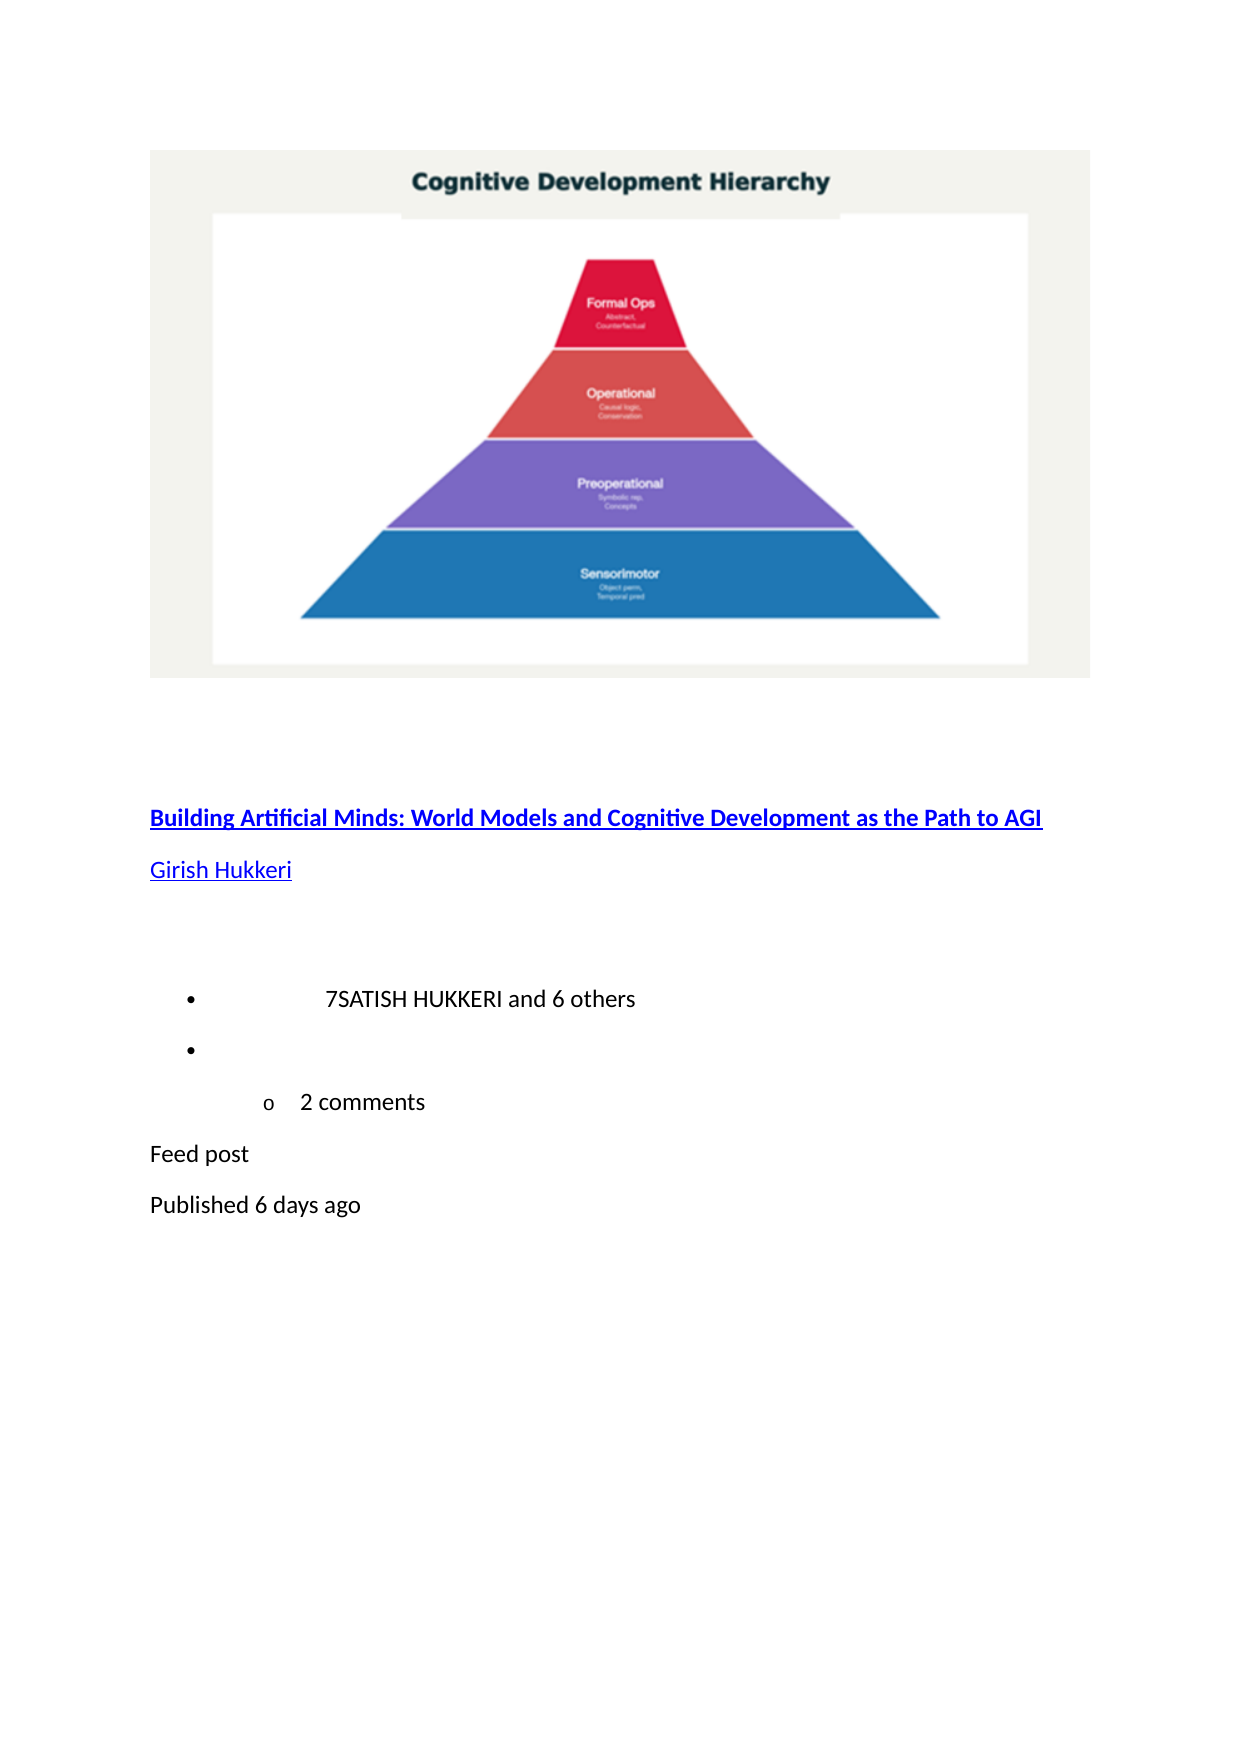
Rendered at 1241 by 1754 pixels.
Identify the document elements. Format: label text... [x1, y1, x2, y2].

picture [150, 150, 1091, 678]
list 7SATISH HUKKERI and 6 others [187, 957, 1090, 1013]
text Building Artificial Minds: World Models and Cognitive Development as the Path to AGI [150, 802, 1090, 833]
text Feed post [150, 1138, 1090, 1168]
text Published 6 days ago [150, 1189, 1090, 1220]
text Girish Hukkeri [150, 854, 1090, 884]
list 2 comments [262, 1086, 1090, 1117]
